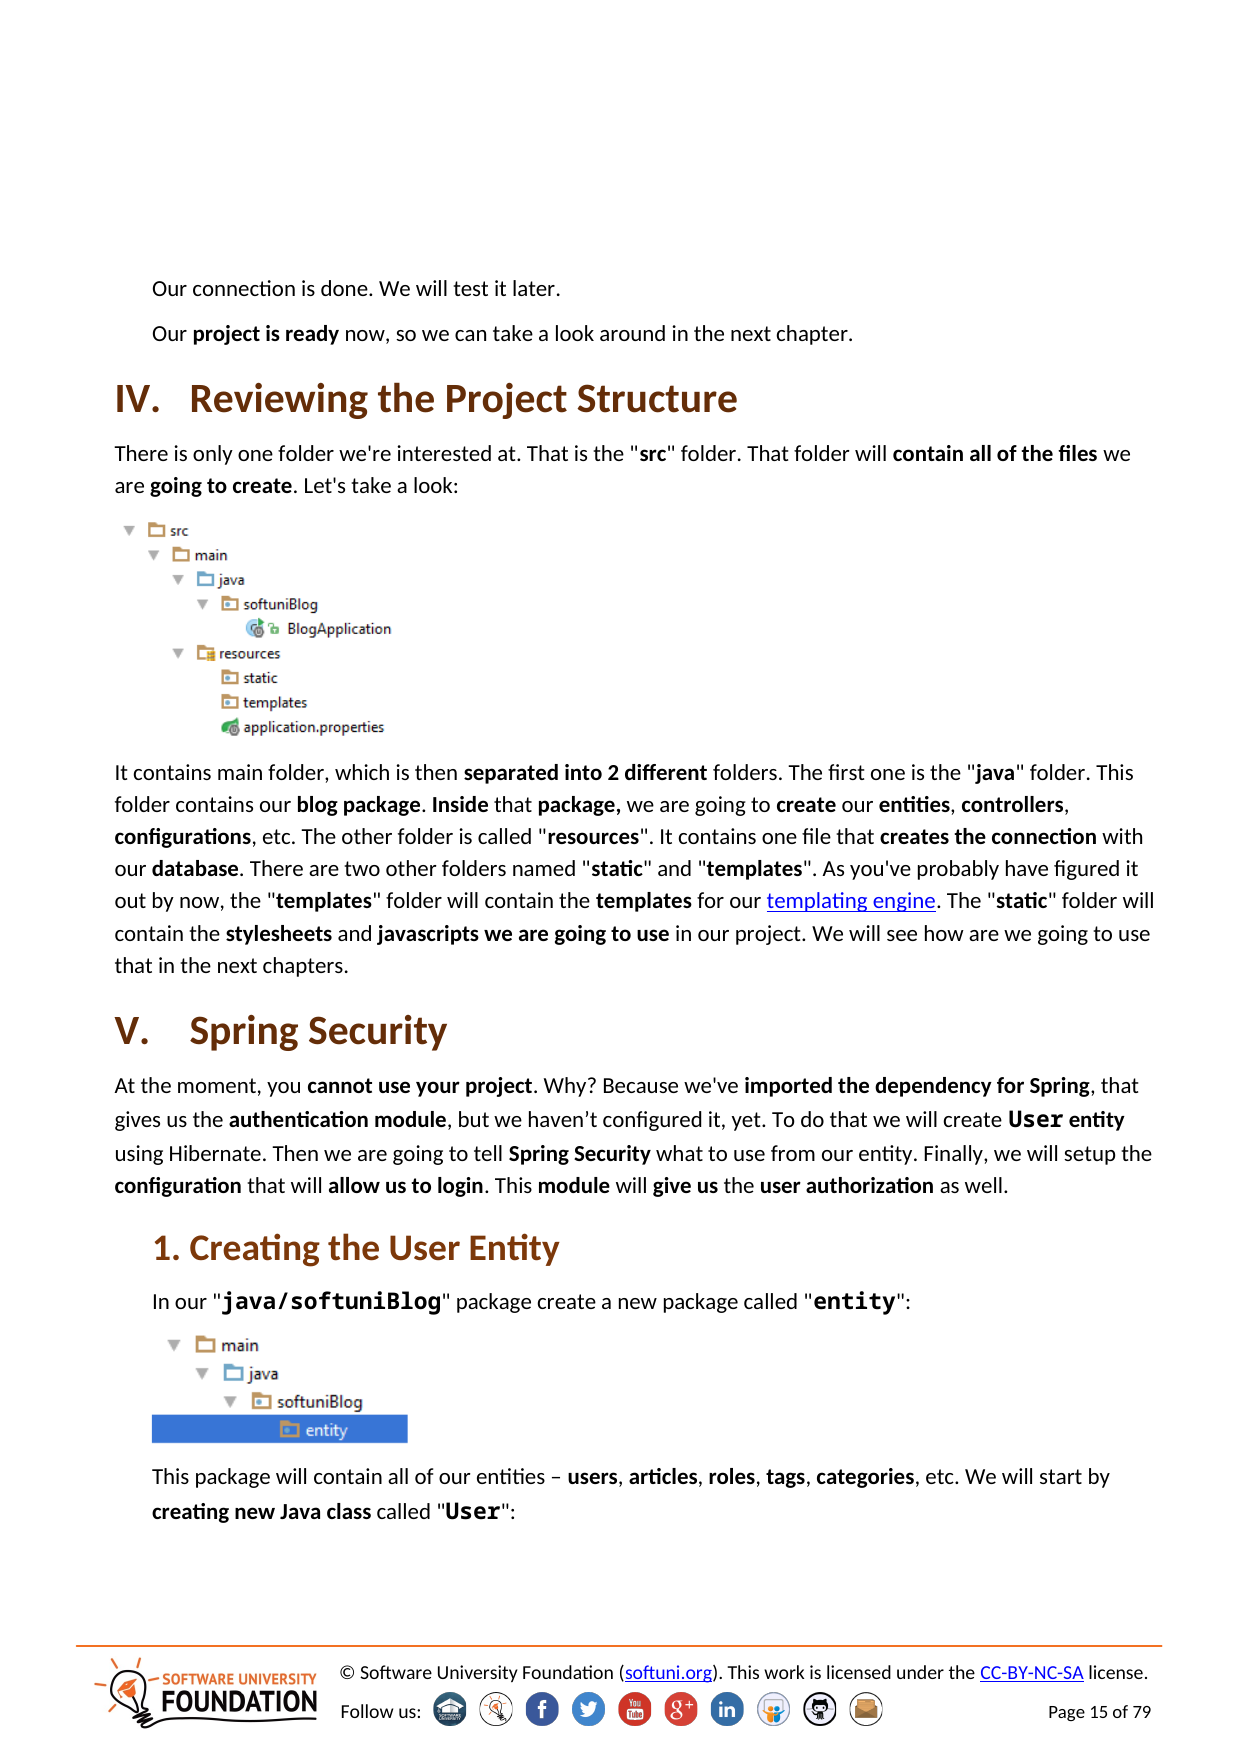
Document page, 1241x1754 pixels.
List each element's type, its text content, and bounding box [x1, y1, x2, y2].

picture [479, 1692, 513, 1726]
subtitle Reviewing the Project Structure [114, 372, 1163, 423]
subtitle Spring Security [114, 1004, 1163, 1055]
picture [151, 1333, 408, 1446]
text Our connection is done. We will test it later. [152, 274, 1163, 302]
picture [93, 1656, 317, 1729]
picture [803, 1692, 837, 1726]
picture [525, 1692, 559, 1726]
picture [572, 1692, 605, 1726]
picture [114, 515, 416, 742]
picture [757, 1692, 790, 1726]
picture [849, 1692, 883, 1726]
picture [710, 1692, 744, 1726]
text It contains main folder, which is then separated into 2 different folders. The first one is the "java" folder. This folder contains our blog package. Inside that package, we are going to create our entities, controllers, configurations, etc. The other folder is called "resources". It contains one file that creates the connection with our database. There are two other folders named "static" and "templates". As you've probably have figured it out by now, the "templates" folder will contain the templates for our templating engine. The "static" folder will contain the stylesheets and javascripts we are going to use in our project. We will see how are we going to use that in the next chapters. [114, 758, 1163, 979]
picture [618, 1692, 652, 1726]
text Our project is ready now, so we can take a look around in the next chapter. [152, 319, 1163, 347]
text There is only one folder we're interested at. That is the "src" folder. That folder will contain all of the files we are going to create. Let's take a look: [114, 439, 1163, 499]
picture [433, 1692, 467, 1726]
picture [664, 1692, 698, 1726]
text At the moment, you cannot use your project. Why? Because we've imported the dependency for Spring, that gives us the authentication module, but we haven’t configured it, yet. To do that we will create User entity using Hibernate. Then we are going to tell Spring Security what to use from our entity. Finally, we will setup the configuration that will allow us to login. This module will give us the user authorization as well. [114, 1071, 1163, 1199]
text This package will contain all of our entities – users, articles, roles, tags, categories, etc. We will start by creating new Java class called "User": [152, 1462, 1163, 1526]
text In our "java/softuniBlog" package create a new package called "entity": [152, 1285, 1163, 1316]
subtitle Creating the User Entity [152, 1224, 1163, 1270]
